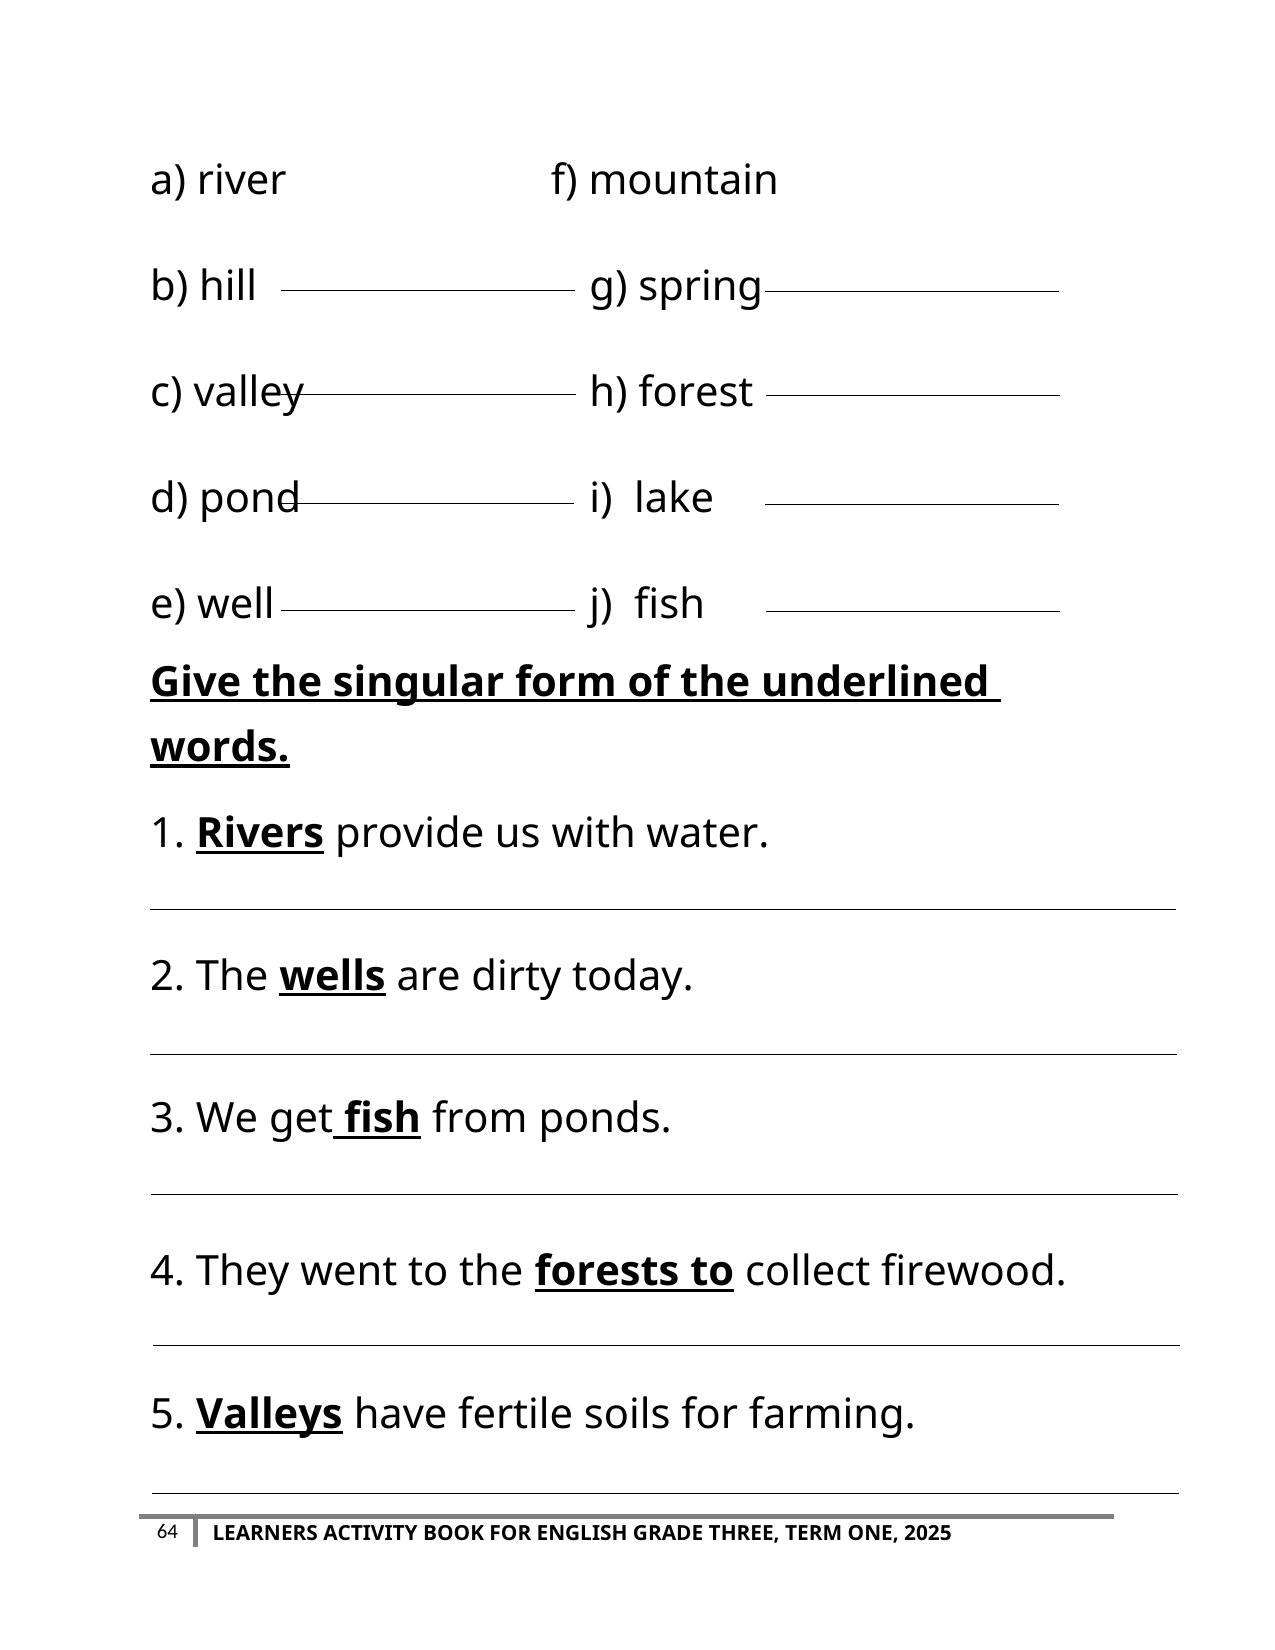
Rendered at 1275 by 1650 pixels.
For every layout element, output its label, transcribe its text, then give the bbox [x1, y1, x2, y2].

text e) well j) fish [150, 574, 1125, 631]
text 3. We get fish from ponds. [150, 1088, 1125, 1145]
text a) river f) mountain [150, 150, 1125, 207]
text 4. They went to the forests to collect firewood. [150, 1241, 1125, 1297]
text c) valley h) forest [150, 362, 1125, 419]
text 1. Rivers provide us with water. [150, 803, 1125, 859]
text b) hill g) spring [150, 256, 1125, 313]
text 2. The wells are dirty today. [150, 945, 1125, 1002]
text 5. Valleys have fertile soils for farming. [150, 1383, 1125, 1440]
text Give the singular form of the underlined words. [150, 651, 1125, 773]
text d) pond i) lake [150, 468, 1125, 524]
